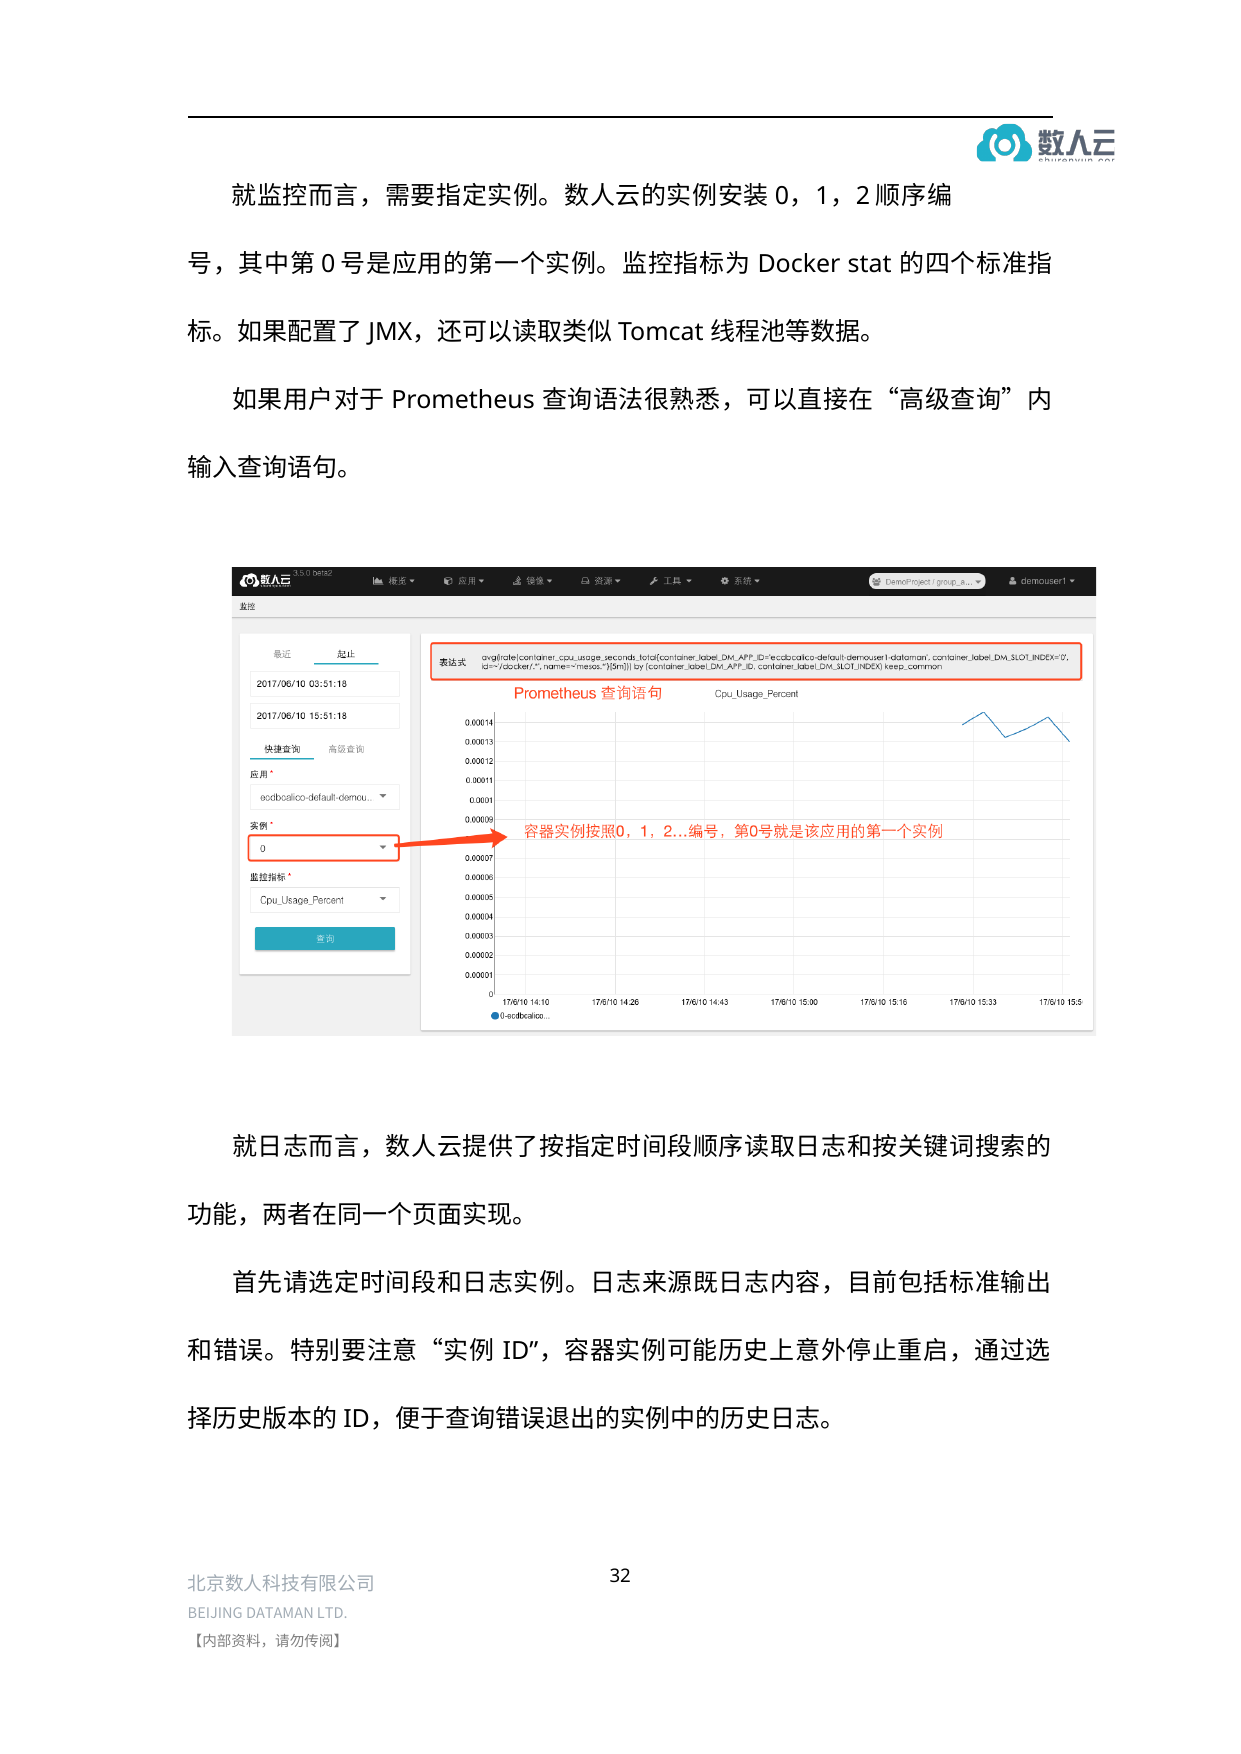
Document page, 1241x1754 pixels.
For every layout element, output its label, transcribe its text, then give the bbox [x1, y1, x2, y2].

text 就监控而言，需要指定实例。数人云的实例安装0，1，2顺序编号，其中第0号是应用的第一个实例。监控指标为 Docker stat 的四个标准指标。如果配置了 JMX，还可以读取类似 Tomcat 线程池等数据。 [187, 160, 1053, 364]
picture [231, 567, 1097, 1036]
text 如果用户对于 Prometheus 查询语法很熟悉，可以直接在“高级查询”内输入查询语句。 [187, 364, 1053, 499]
text 首先请选定时间段和日志实例。日志来源既日志内容，目前包括标准输出和错误。特别要注意“实例 ID”，容器实例可能历史上意外停止重启，通过选择历史版本的 ID，便于查询错误退出的实例中的历史日志。 [187, 1247, 1053, 1450]
picture [976, 123, 1115, 162]
text 就日志而言，数人云提供了按指定时间段顺序读取日志和按关键词搜索的功能，两者在同一个页面实现。 [187, 1111, 1053, 1247]
